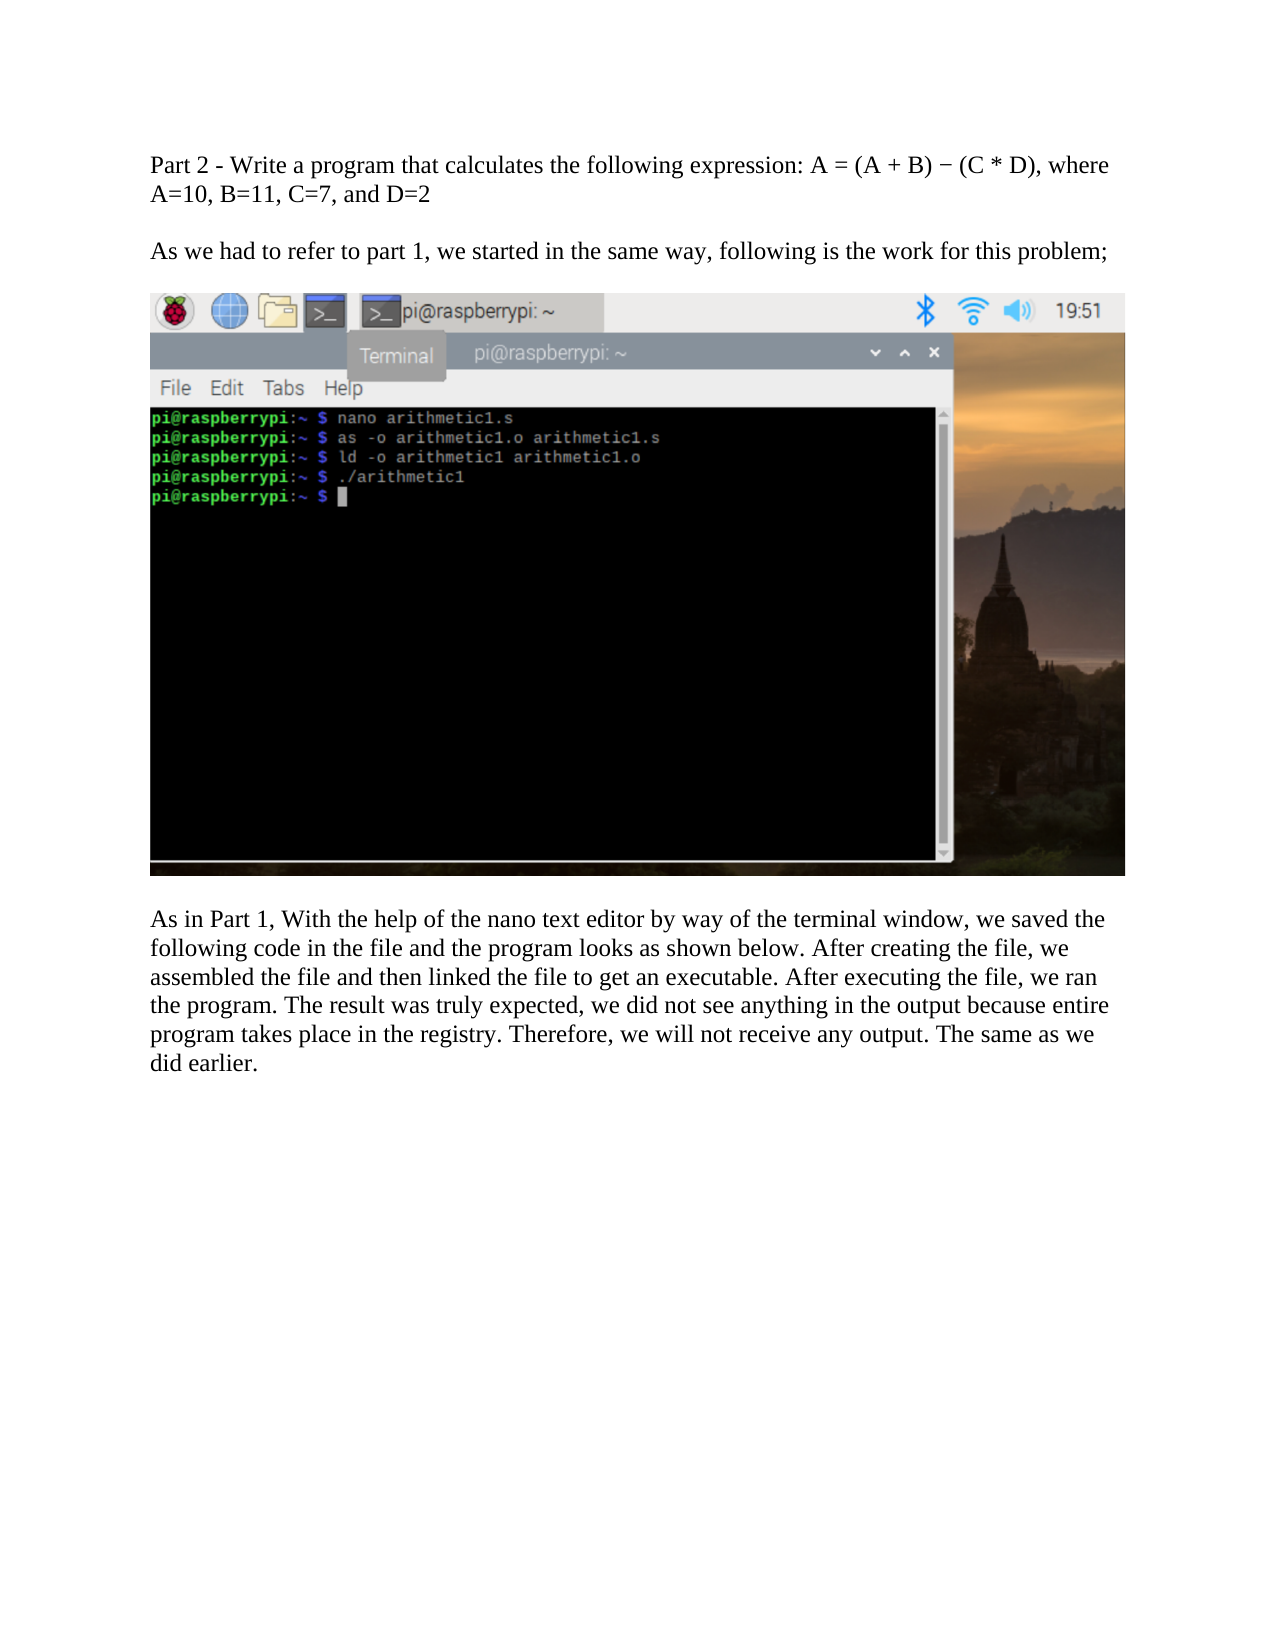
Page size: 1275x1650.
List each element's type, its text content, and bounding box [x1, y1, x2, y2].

text As in Part 1, With the help of the nano text editor by way of the terminal window, we saved the following code in the file and the program looks as shown below. After creating the file, we assembled the file and then linked the file to get an executable. After executing the file, we ran the program. The result was truly expected, we did not see anything in the output because entire program takes place in the registry. Therefore, we will not receive any output. The same as we did earlier. [150, 904, 1125, 1077]
text As we had to refer to part 1, we started in the same way, following is the work for this problem; [150, 236, 1125, 265]
picture [150, 293, 1125, 876]
text Part 2 - Write a program that calculates the following expression: A = (A + B) − (C * D), where A=10, B=11, C=7, and D=2 [150, 150, 1125, 207]
